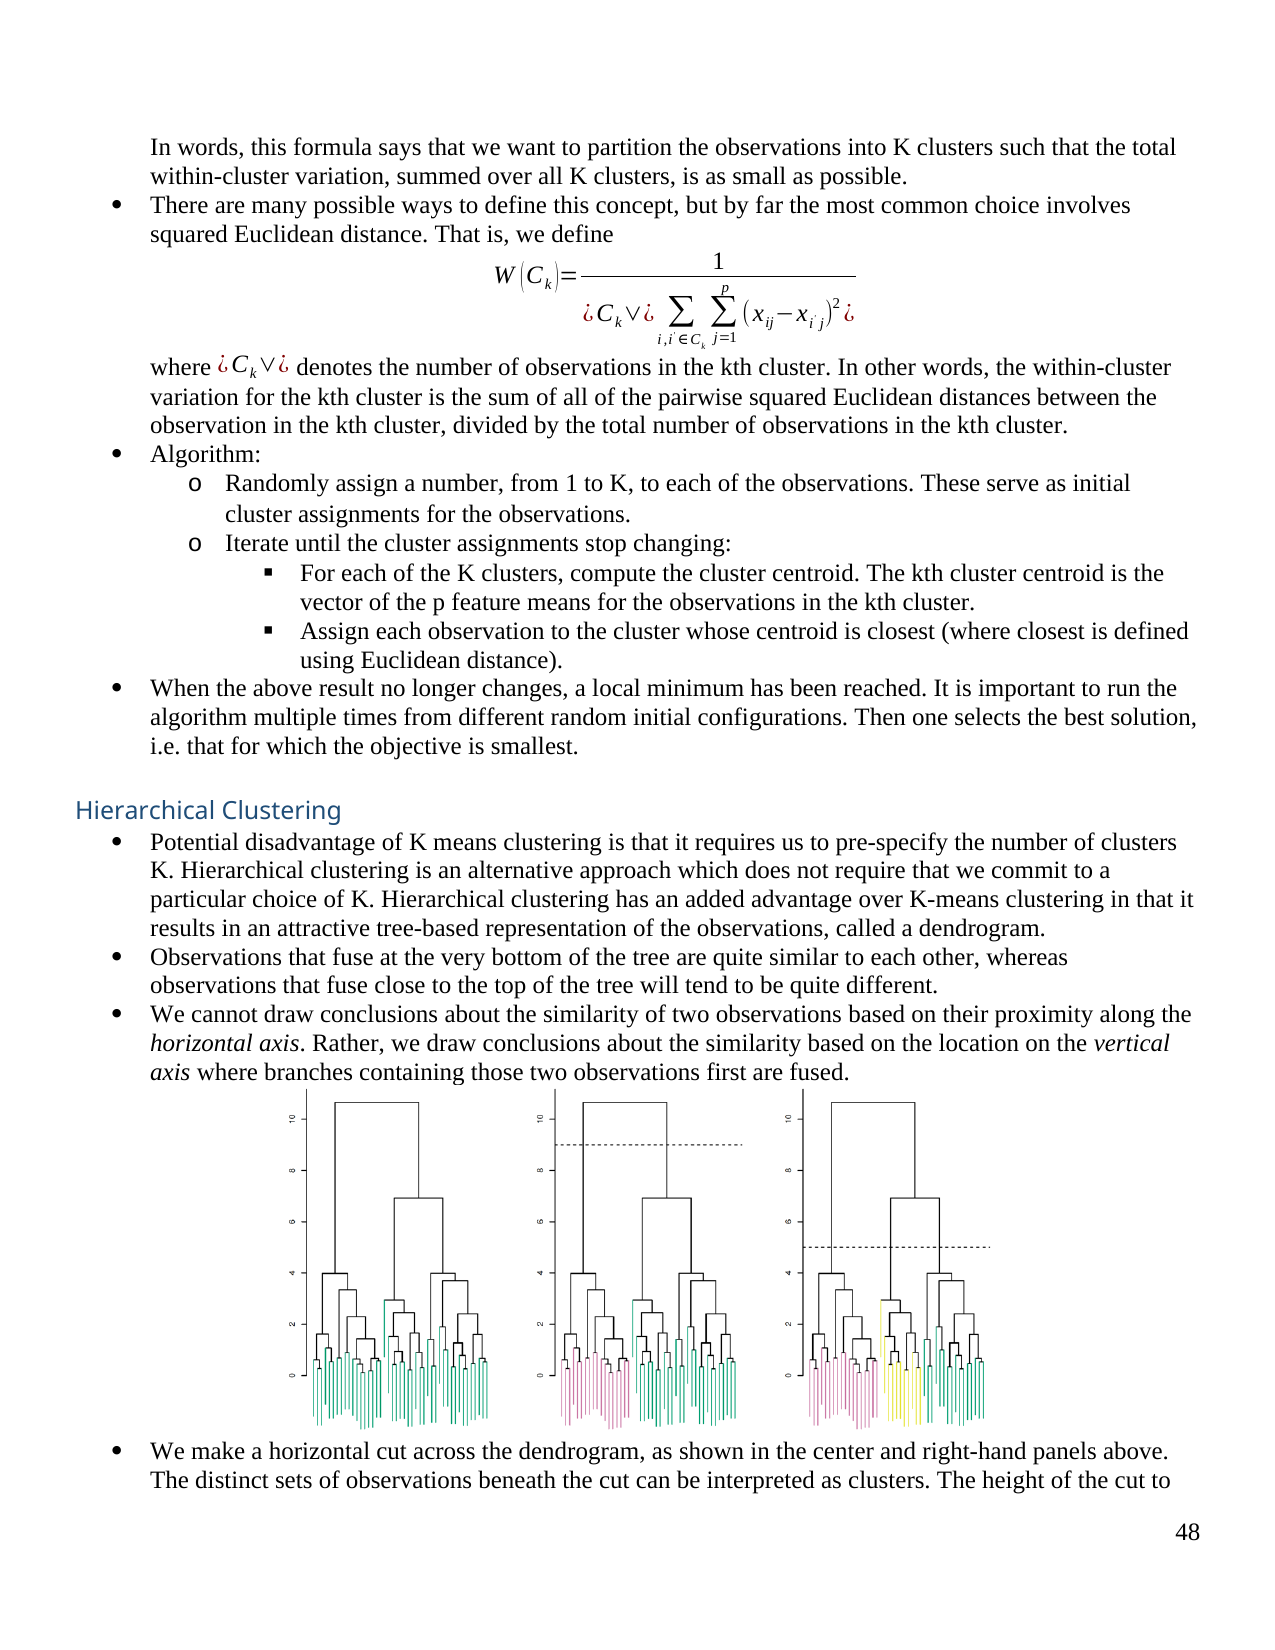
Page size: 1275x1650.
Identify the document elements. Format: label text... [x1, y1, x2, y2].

list When the above result no longer changes, a local minimum has been reached. It is important to run the algorithm multiple times from different random initial configurations. Then one selects the best solution, i.e. that for which the objective is smallest. [112, 673, 1200, 760]
list We cannot draw conclusions about the similarity of two observations based on their proximity along the horizontal axis. Rather, we draw conclusions about the similarity based on the location on the vertical axis where branches containing those two observations first are fused. [112, 999, 1200, 1085]
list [112, 1436, 1200, 1494]
picture [279, 1085, 996, 1437]
list There are many possible ways to define this concept, but by far the most common choice involves squared Euclidean distance. That is, we define [112, 190, 1200, 247]
list For each of the K clusters, compute the cluster centroid. The kth cluster centroid is the vector of the p feature means for the observations in the kth cluster. [262, 558, 1200, 616]
list Iterate until the cluster assignments stop changing: [187, 528, 1200, 558]
list Potential disadvantage of K means clustering is that it requires us to pre-specify the number of clusters K. Hierarchical clustering is an alternative approach which does not require that we commit to a particular choice of K. Hierarchical clustering has an added advantage over K-means clustering in that it results in an attractive tree-based representation of the observations, called a dendrogram. [112, 827, 1200, 942]
list Assign each observation to the cluster whose centroid is closest (where closest is defined using Euclidean distance). [262, 616, 1200, 673]
list Observations that fuse at the very bottom of the tree are quite similar to each other, whereas observations that fuse close to the top of the tree will tend to be quite different. [112, 942, 1200, 999]
list Algorithm: [112, 439, 1200, 468]
list In words, this formula says that we want to partition the observations into K clusters such that the total within-cluster variation, summed over all K clusters, is as small as possible. [150, 132, 1200, 190]
subtitle Hierarchical Clustering [75, 793, 1200, 827]
list where denotes the number of observations in the kth cluster. In other words, the within-cluster variation for the kth cluster is the sum of all of the pairwise squared Euclidean distances between the observation in the kth cluster, divided by the total number of observations in the kth cluster. [150, 350, 1200, 439]
list Randomly assign a number, from 1 to K, to each of the observations. These serve as initial cluster assignments for the observations. [187, 468, 1200, 528]
